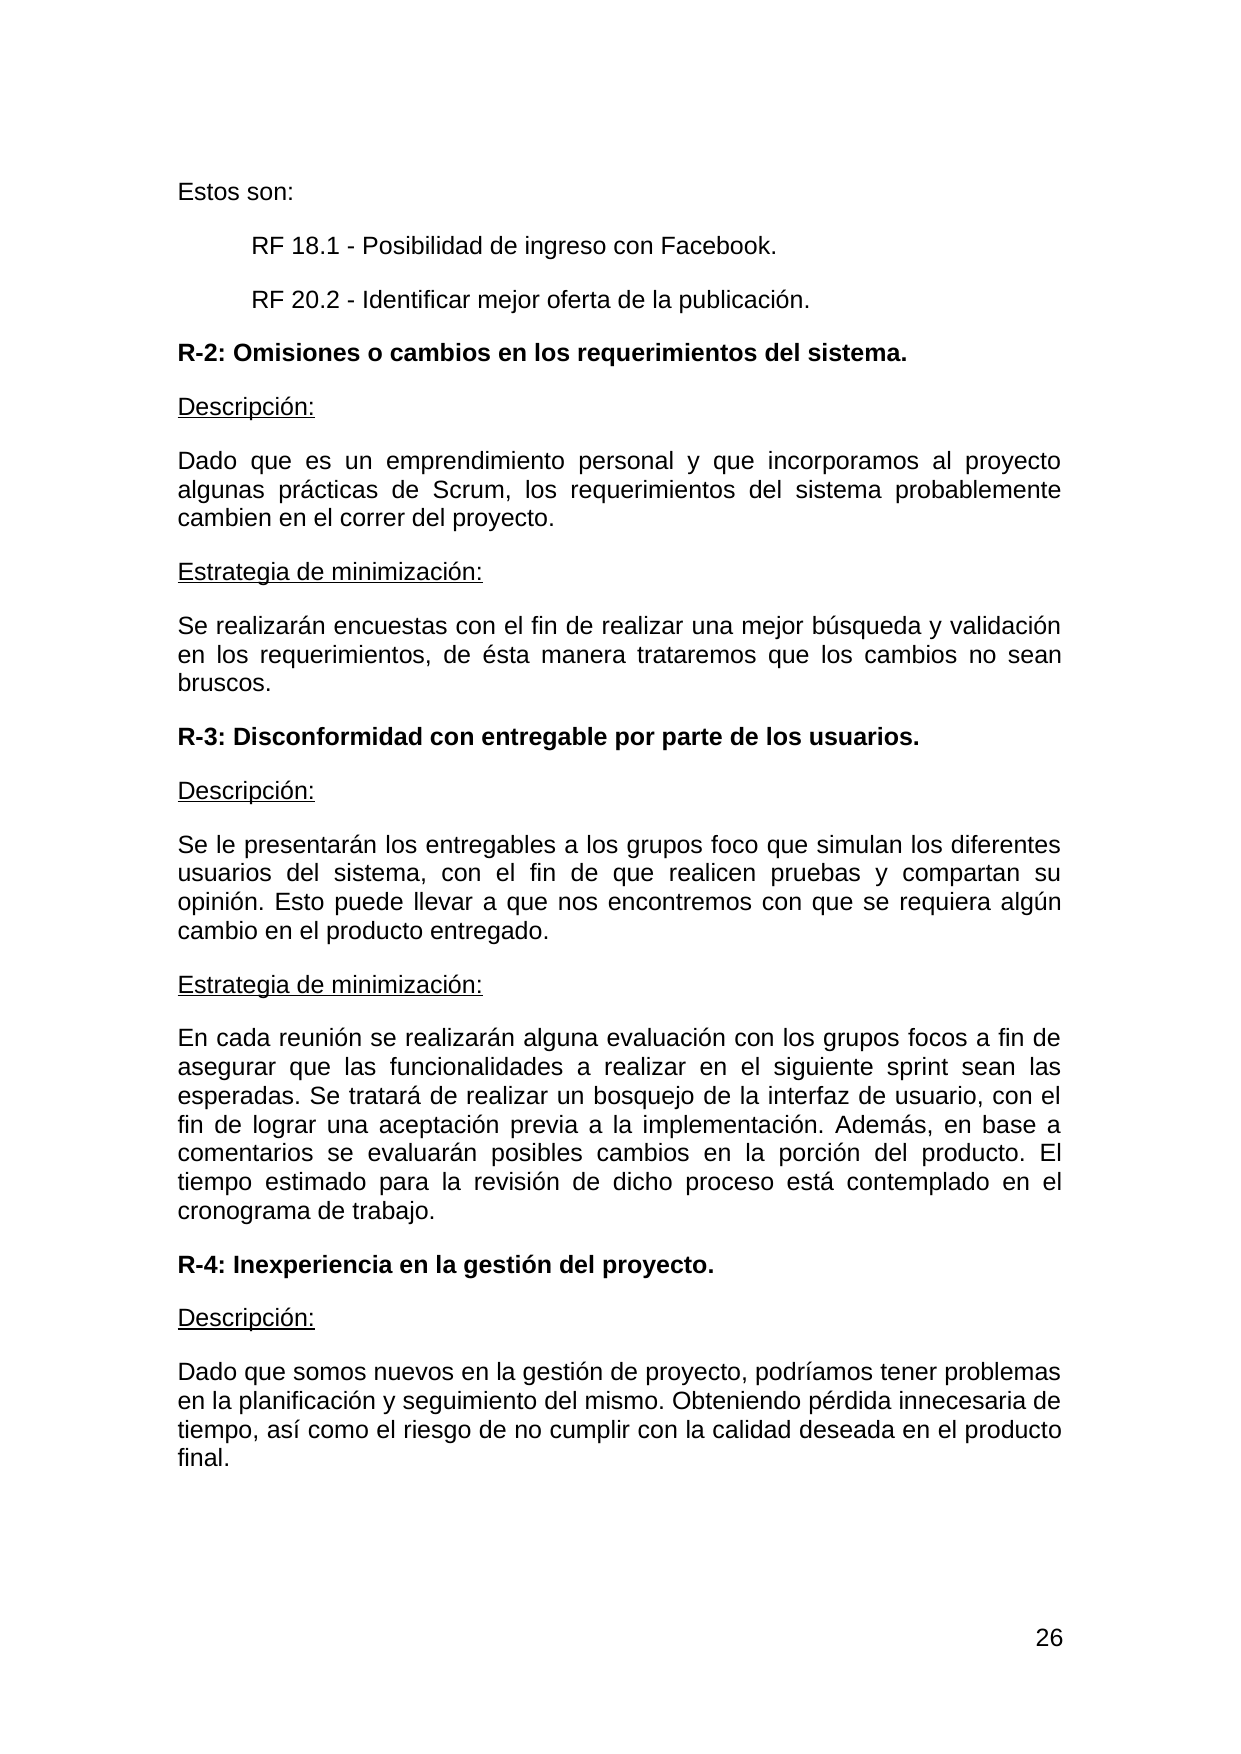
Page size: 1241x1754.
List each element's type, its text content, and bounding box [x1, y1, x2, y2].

text RF 18.1 - Posibilidad de ingreso con Facebook. [177, 231, 1063, 260]
text R-2: Omisiones o cambios en los requerimientos del sistema. [177, 338, 1063, 367]
text Dado que es un emprendimiento personal y que incorporamos al proyecto algunas prácticas de Scrum, los requerimientos del sistema probablemente cambien en el correr del proyecto. [177, 446, 1063, 532]
text Se le presentarán los entregables a los grupos foco que simulan los diferentes usuarios del sistema, con el fin de que realicen pruebas y compartan su opinión. Esto puede llevar a que nos encontremos con que se requiera algún cambio en el producto entregado. [177, 830, 1063, 945]
text Se realizarán encuestas con el fin de realizar una mejor búsqueda y validación en los requerimientos, de ésta manera trataremos que los cambios no sean bruscos. [177, 611, 1063, 697]
text Estrategia de minimización: [177, 557, 1063, 586]
text En cada reunión se realizarán alguna evaluación con los grupos focos a fin de asegurar que las funcionalidades a realizar en el siguiente sprint sean las esperadas. Se tratará de realizar un bosquejo de la interfaz de usuario, con el fin de lograr una aceptación previa a la implementación. Además, en base a comentarios se evaluarán posibles cambios en la porción del producto. El tiempo estimado para la revisión de dicho proceso está contemplado en el cronograma de trabajo. [177, 1023, 1063, 1225]
text Descripción: [177, 776, 1063, 805]
text Descripción: [177, 392, 1063, 421]
text R-4: Inexperiencia en la gestión del proyecto. [177, 1250, 1063, 1278]
text Dado que somos nuevos en la gestión de proyecto, podríamos tener problemas en la planificación y seguimiento del mismo. Obteniendo pérdida innecesaria de tiempo, así como el riesgo de no cumplir con la calidad deseada en el producto final. [177, 1357, 1063, 1472]
text Descripción: [177, 1303, 1063, 1332]
text RF 20.2 - Identificar mejor oferta de la publicación. [177, 285, 1063, 313]
text Estrategia de minimización: [177, 970, 1063, 998]
text Estos son: [177, 177, 1063, 206]
text R-3: Disconformidad con entregable por parte de los usuarios. [177, 722, 1063, 751]
